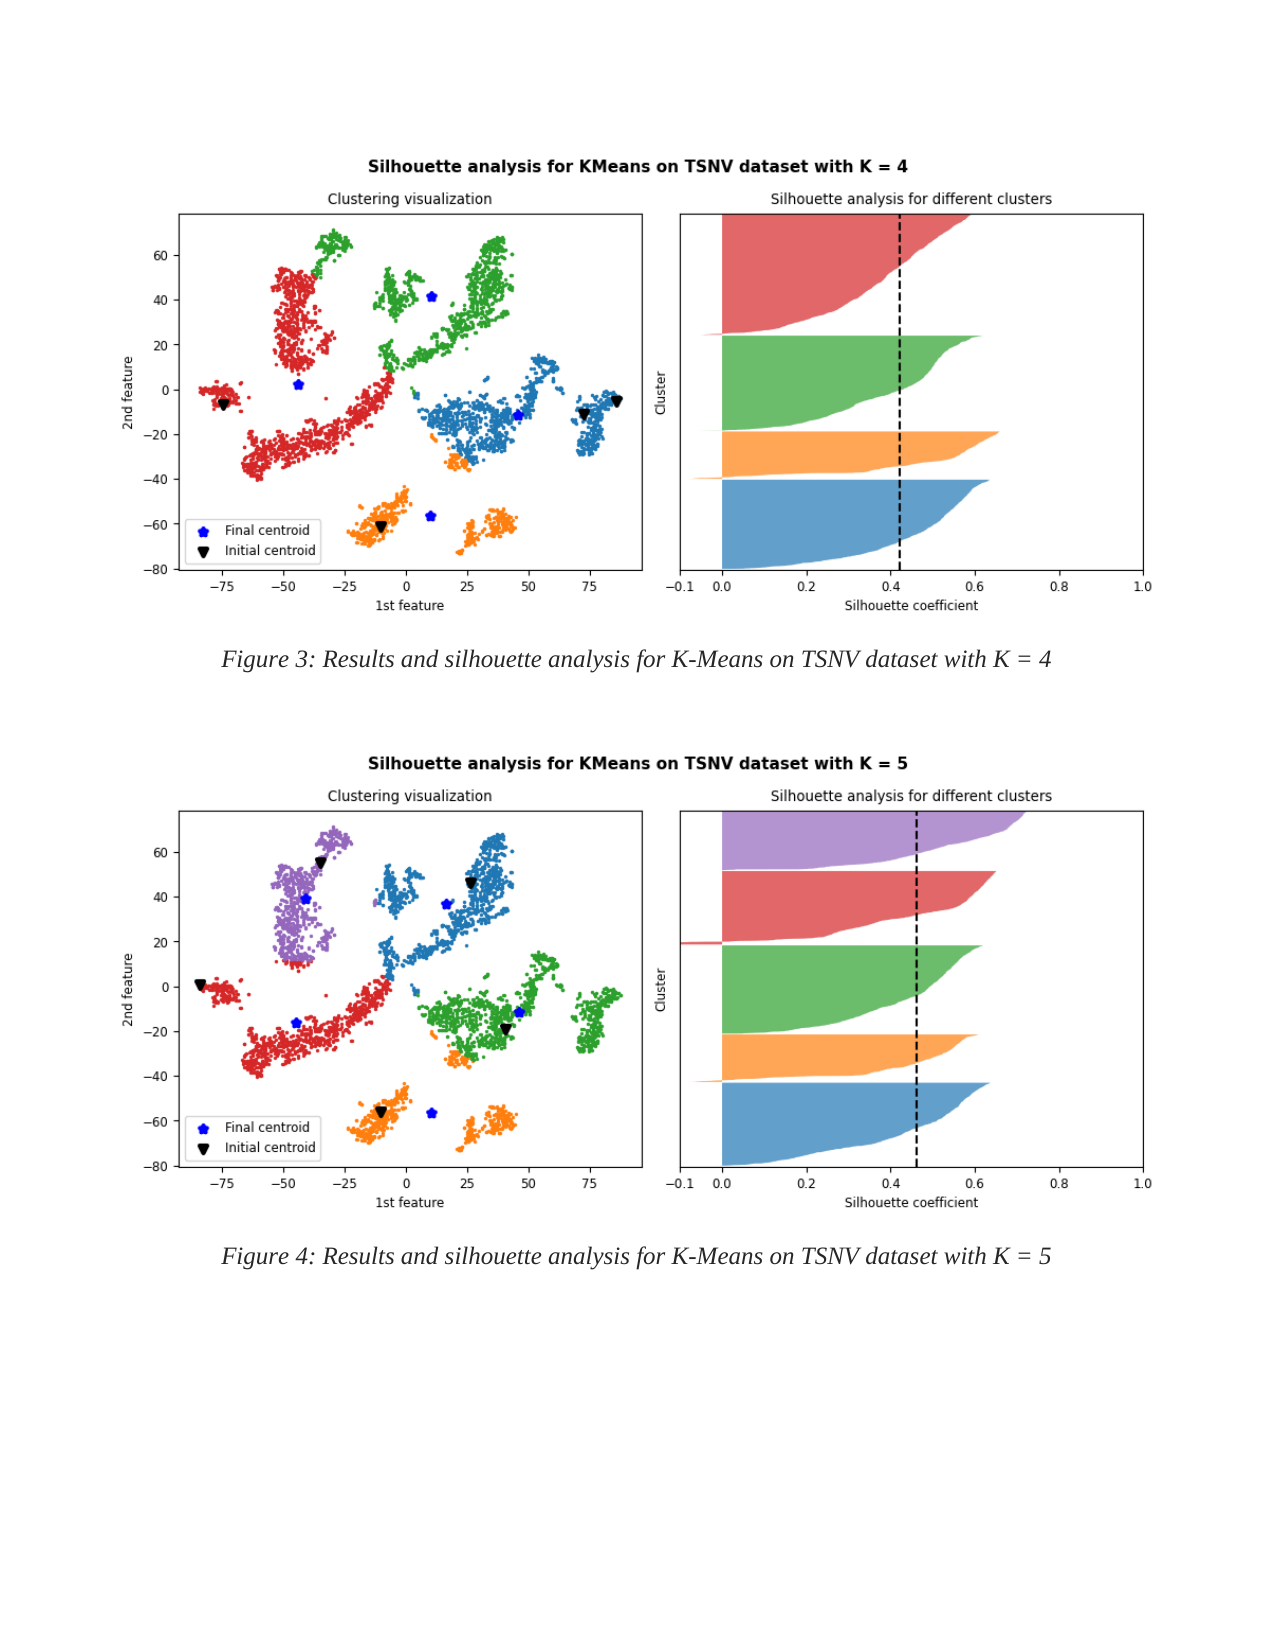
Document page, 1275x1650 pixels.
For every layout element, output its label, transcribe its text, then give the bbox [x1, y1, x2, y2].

text Figure 4: Results and silhouette analysis for K-Means on TSNV dataset with K = 5 [112, 1241, 1162, 1270]
picture [112, 150, 1163, 624]
picture [112, 746, 1163, 1221]
text Figure 3: Results and silhouette analysis for K-Means on TSNV dataset with K = 4 [112, 644, 1162, 673]
